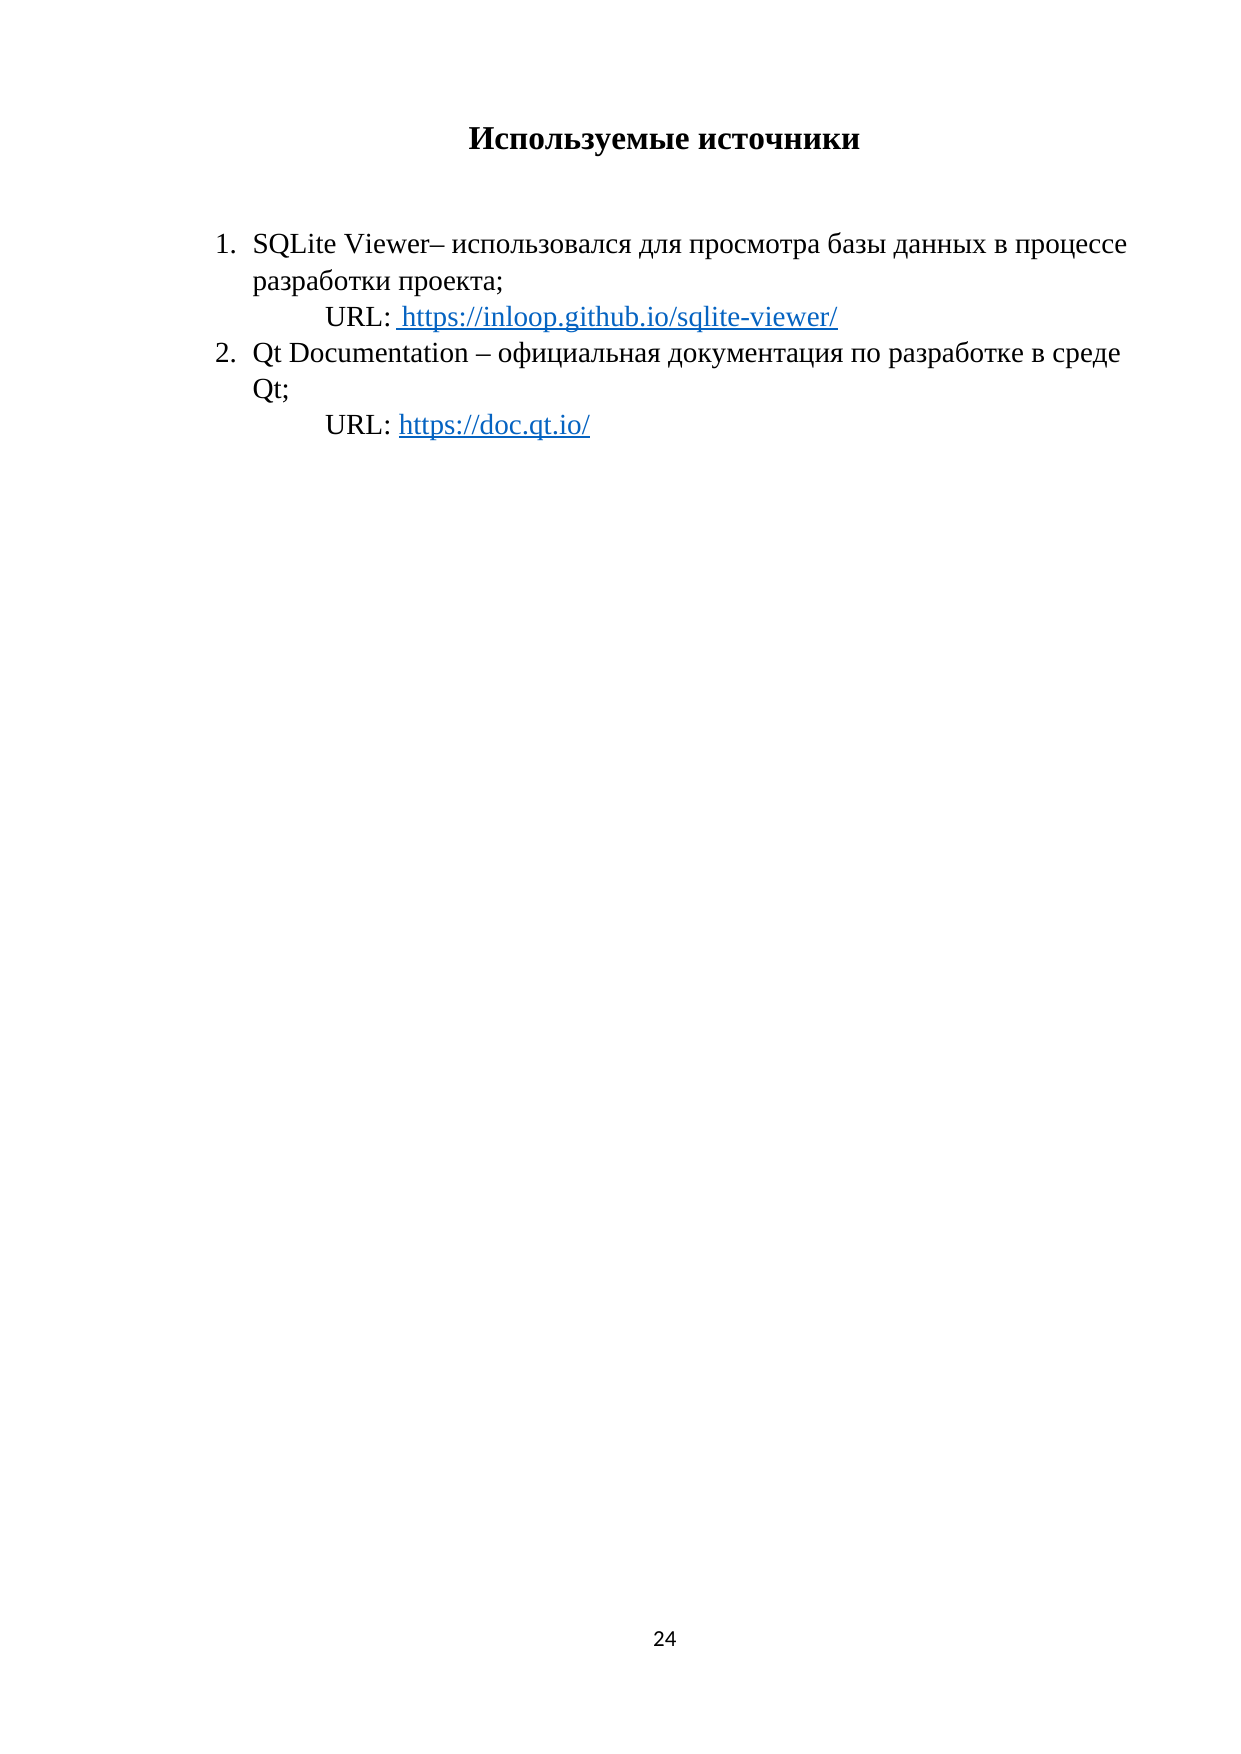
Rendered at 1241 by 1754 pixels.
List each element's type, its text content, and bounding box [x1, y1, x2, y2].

list URL: https://inloop.github.io/sqlite-viewer/ [325, 299, 1152, 332]
list Qt Documentation – официальная документация по разработке в среде Qt; [215, 335, 1152, 404]
list URL: https://doc.qt.io/ [325, 407, 1152, 441]
list SQLite Viewer– использовался для просмотра базы данных в процессе разработки проекта; [215, 226, 1152, 296]
subtitle Используемые источники [177, 118, 1152, 156]
